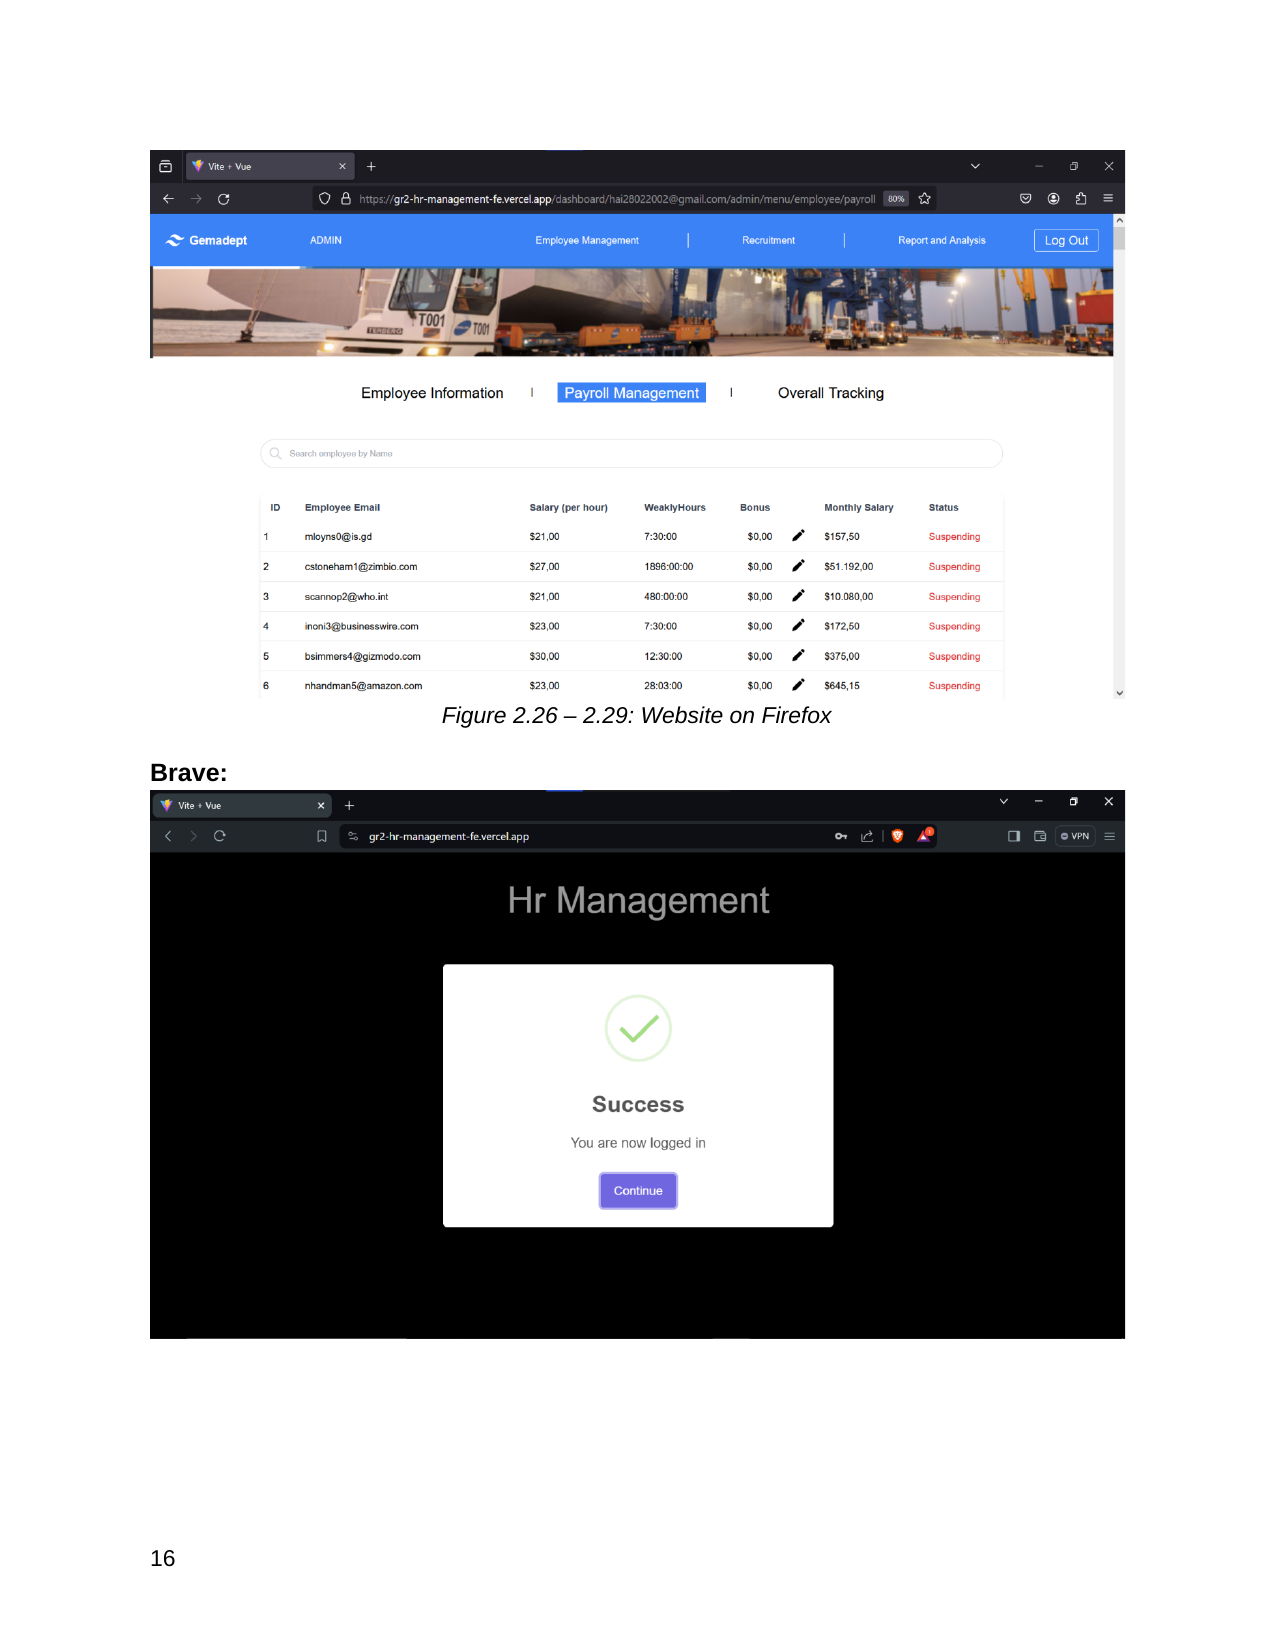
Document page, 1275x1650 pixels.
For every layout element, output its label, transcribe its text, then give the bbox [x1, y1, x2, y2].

picture [150, 790, 1125, 1339]
text Brave: [150, 757, 1125, 786]
picture [150, 150, 1125, 699]
text Figure 2.26 – 2.29: Website on Firefox [150, 702, 1125, 729]
